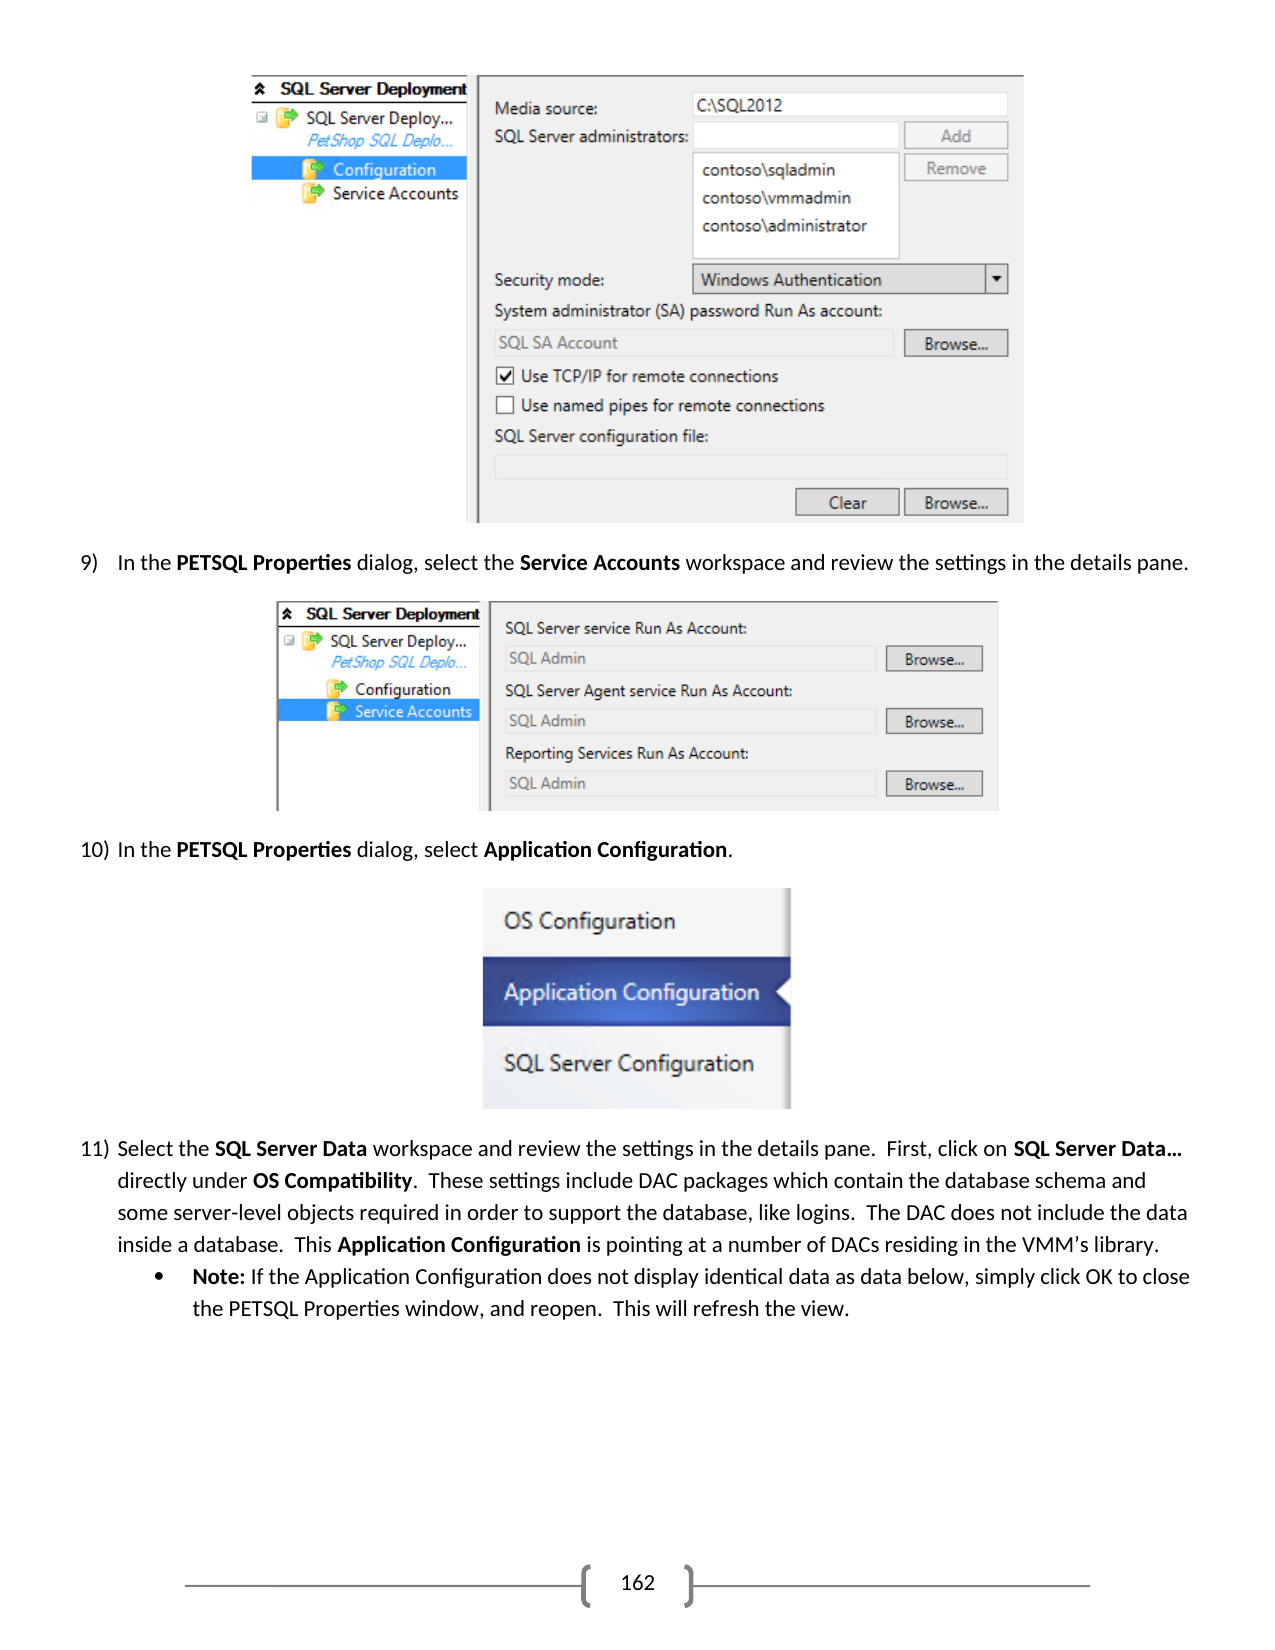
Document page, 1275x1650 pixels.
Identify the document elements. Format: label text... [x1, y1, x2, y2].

list Select the SQL Server Data workspace and review the settings in the details pane. First, click on SQL Server Data… directly under OS Compatibility. These settings include DAC packages which contain the database schema and some server-level objects required in order to support the database, like logins. The DAC does not include the data inside a database. This Application Configuration is pointing at a number of DACs residing in the VMM’s library. [80, 1134, 1200, 1258]
list In the PETSQL Properties dialog, select Application Configuration. [80, 836, 1200, 864]
list In the PETSQL Properties dialog, select the Service Accounts workspace and review the settings in the details pane. [80, 548, 1200, 576]
list Note: If the Application Configuration does not display identical data as data below, simply click OK to close the PETSQL Properties window, and reopen. This will refresh the view. [155, 1262, 1200, 1323]
picture [251, 75, 1024, 523]
picture [482, 888, 793, 1109]
picture [275, 601, 1000, 811]
